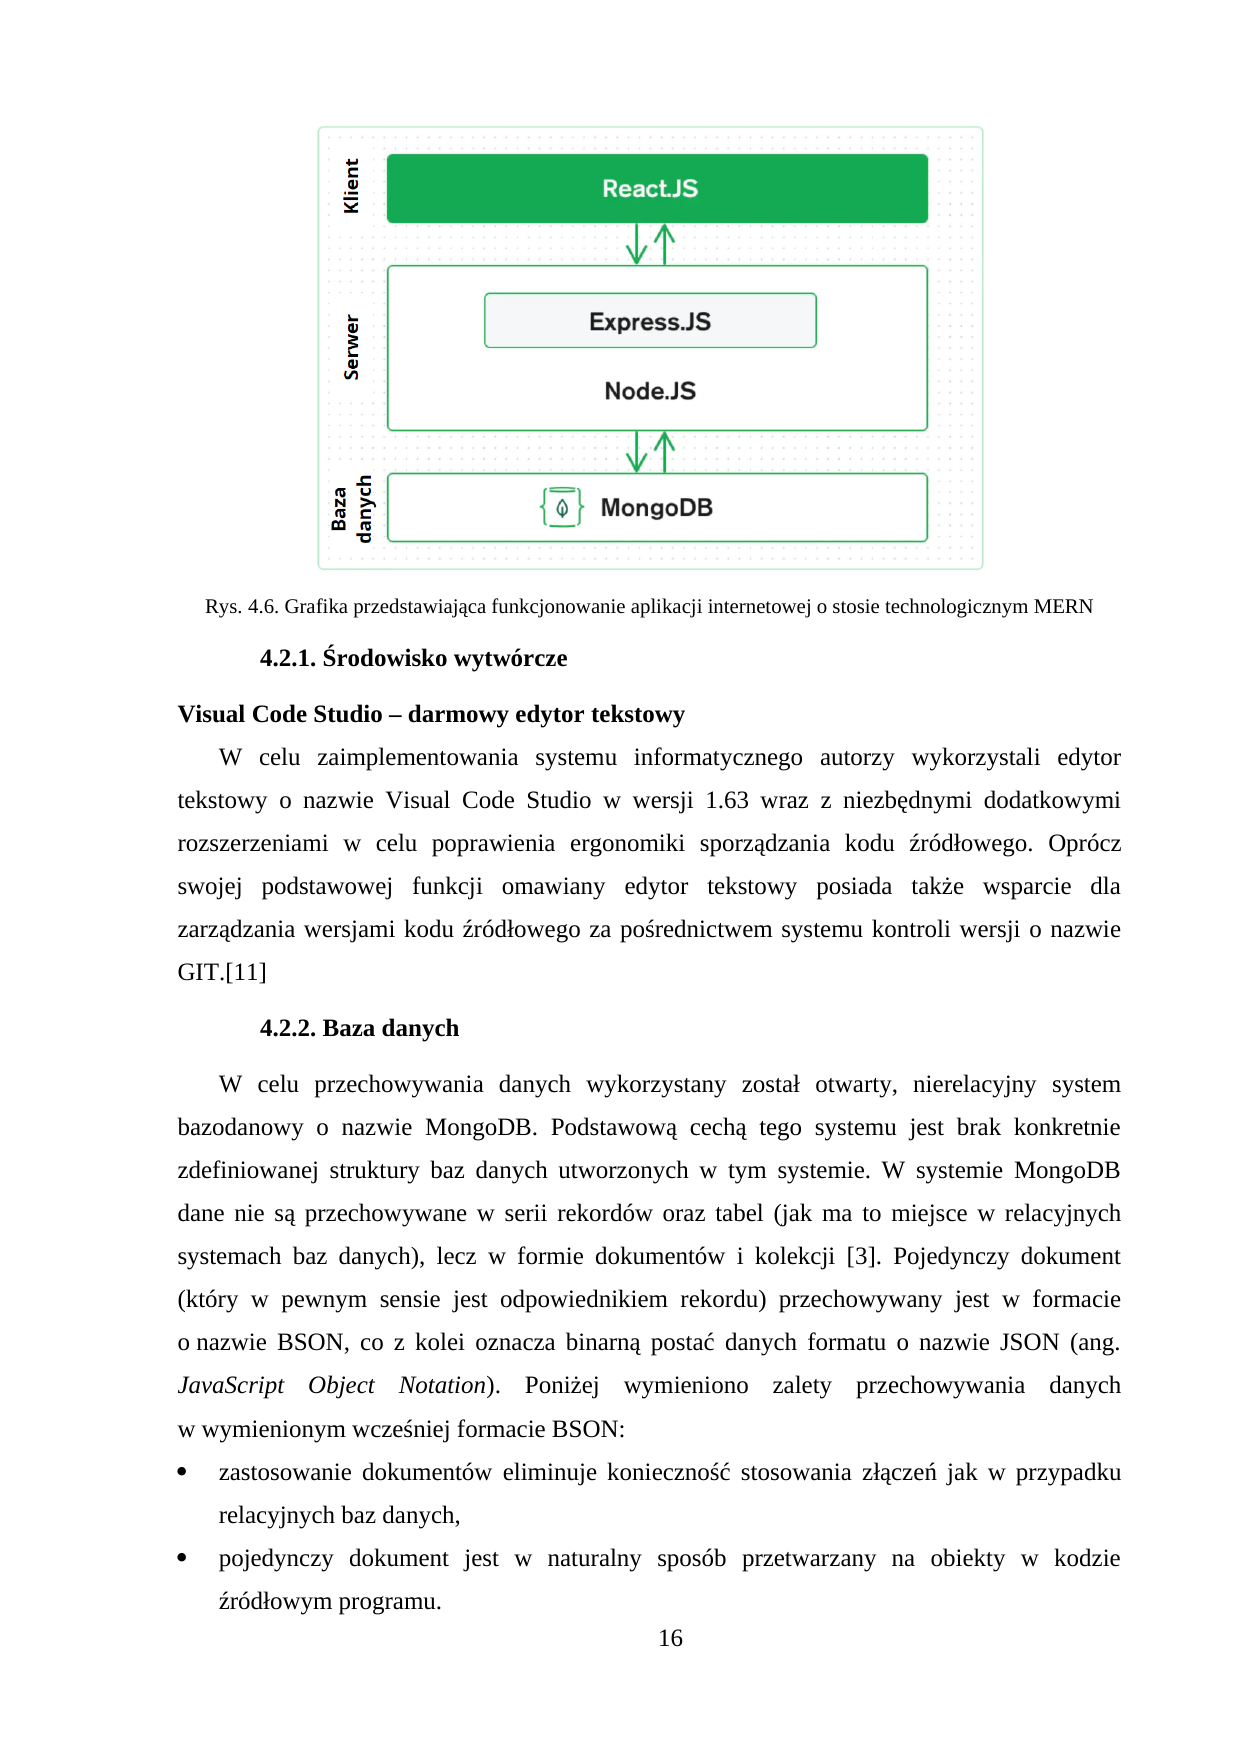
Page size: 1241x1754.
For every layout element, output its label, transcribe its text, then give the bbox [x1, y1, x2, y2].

subtitle Środowisko wytwórcze [177, 643, 1122, 672]
text W celu przechowywania danych wykorzystany został otwarty, nierelacyjny system bazodanowy o nazwie MongoDB. Podstawową cechą tego systemu jest brak konkretnie zdefiniowanej struktury baz danych utworzonych w tym systemie. W systemie MongoDB dane nie są przechowywane w serii rekordów oraz tabel (jak ma to miejsce w relacyjnych systemach baz danych), lecz w formie dokumentów i kolekcji [3]. Pojedynczy dokument (który w pewnym sensie jest odpowiednikiem rekordu) przechowywany jest w formacie o nazwie BSON, co z kolei oznacza binarną postać danych formatu o nazwie JSON (ang. JavaScript Object Notation). Poniżej wymieniono zalety przechowywania danych w wymienionym wcześniej formacie BSON: [177, 1069, 1122, 1442]
list pojedynczy dokument jest w naturalny sposób przetwarzany na obiekty w kodzie źródłowym programu. [177, 1543, 1122, 1615]
list zastosowanie dokumentów eliminuje konieczność stosowania złączeń jak w przypadku relacyjnych baz danych, [177, 1457, 1122, 1529]
picture [305, 118, 994, 580]
subtitle Baza danych [177, 1013, 1122, 1042]
text W celu zaimplementowania systemu informatycznego autorzy wykorzystali edytor tekstowy o nazwie Visual Code Studio w wersji 1.63 wraz z niezbędnymi dodatkowymi rozszerzeniami w celu poprawienia ergonomiki sporządzania kodu źródłowego. Oprócz swojej podstawowej funkcji omawiany edytor tekstowy posiada także wsparcie dla zarządzania wersjami kodu źródłowego za pośrednictwem systemu kontroli wersji o nazwie GIT.[11] [177, 742, 1122, 986]
text Visual Code Studio – darmowy edytor tekstowy [177, 699, 1122, 727]
